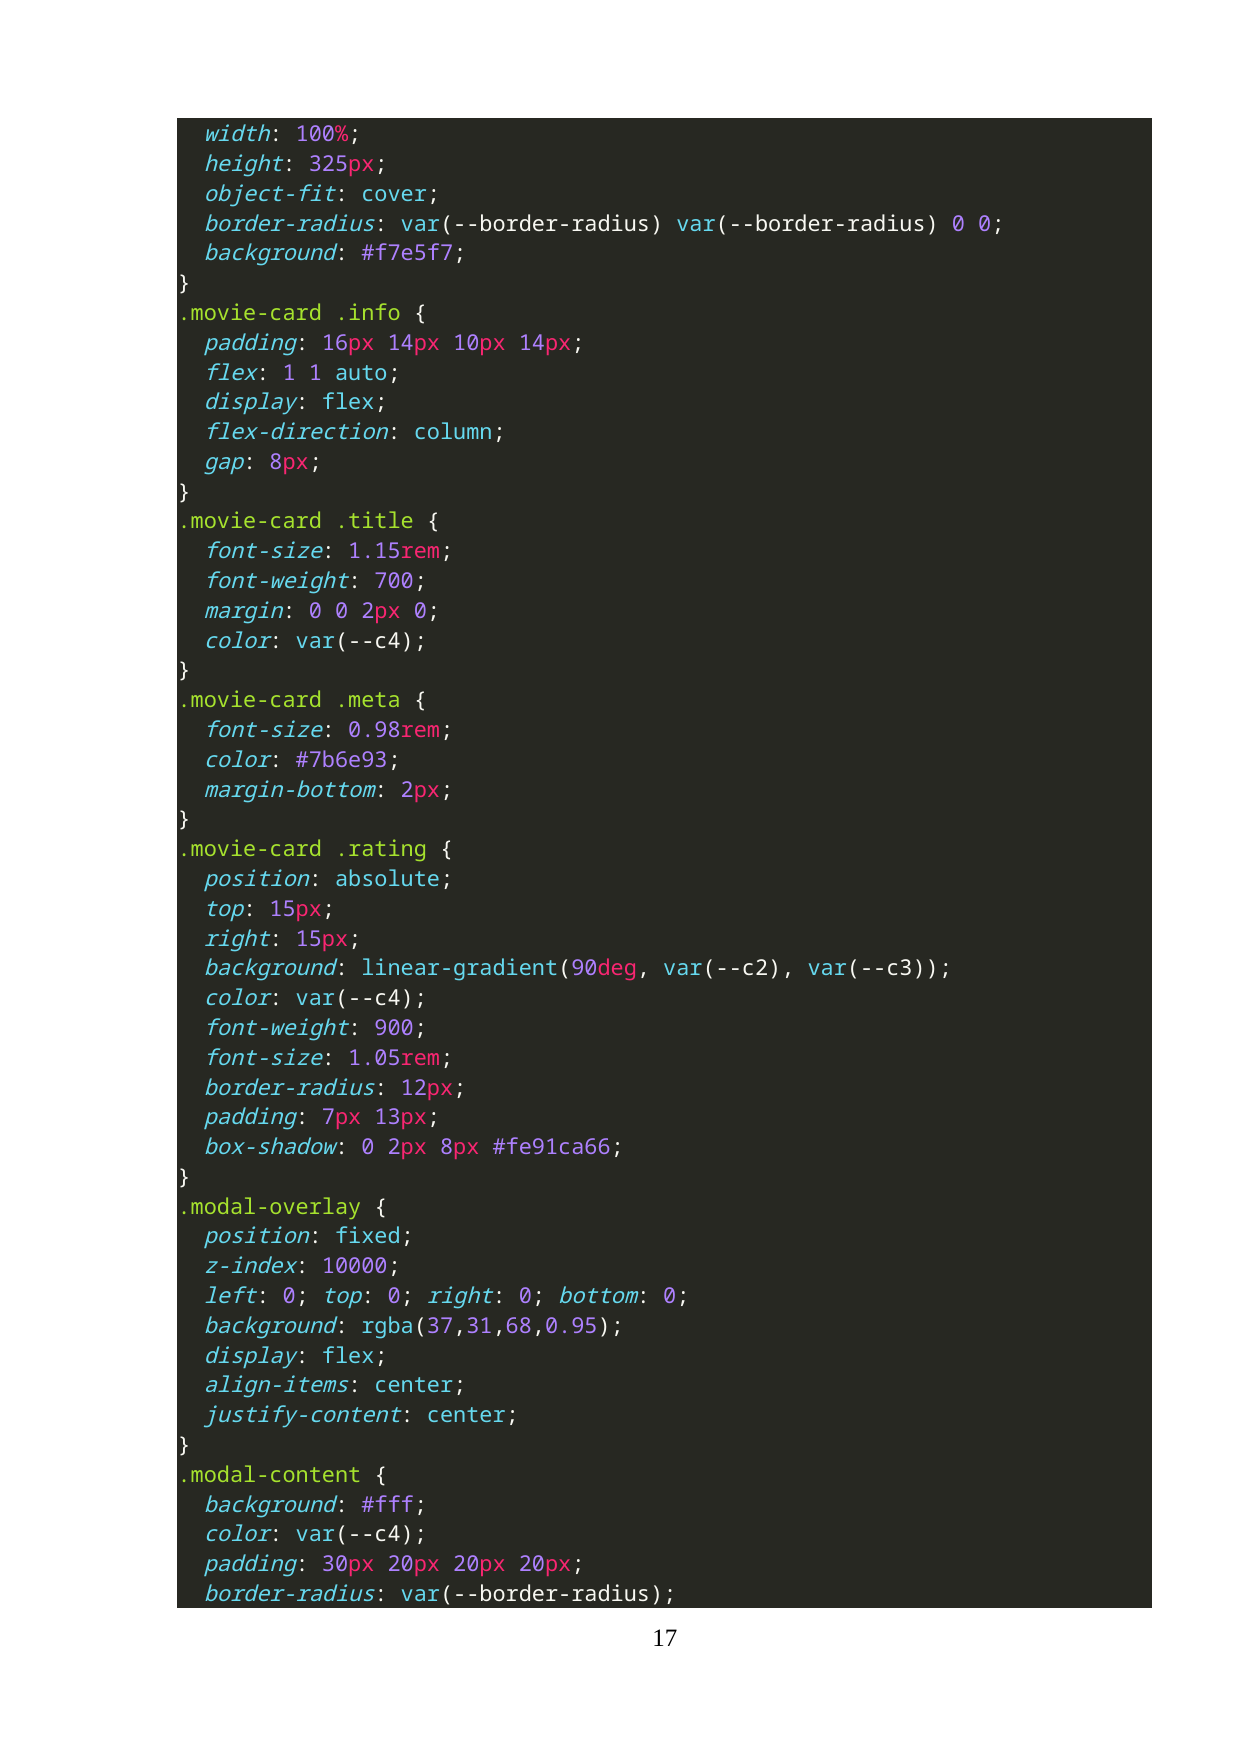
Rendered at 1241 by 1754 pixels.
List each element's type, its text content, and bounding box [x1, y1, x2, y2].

text border-radius: var(--border-radius); [177, 1578, 1152, 1608]
text position: fixed; [177, 1220, 1152, 1250]
text position: absolute; [177, 863, 1152, 893]
text top: 15px; [177, 893, 1152, 922]
text display: flex; [177, 1339, 1152, 1369]
text } [177, 803, 1152, 833]
text font-weight: 700; [177, 565, 1152, 595]
text .movie-card .info { [177, 297, 1152, 327]
text padding: 7px 13px; [177, 1101, 1152, 1131]
text background: rgba(37,31,68,0.95); [177, 1310, 1152, 1339]
text font-size: 1.05rem; [177, 1042, 1152, 1071]
text background: #f7e5f7; [177, 237, 1152, 267]
text } [177, 1429, 1152, 1459]
text margin-bottom: 2px; [177, 773, 1152, 803]
text margin: 0 0 2px 0; [177, 595, 1152, 624]
text .movie-card .rating { [177, 833, 1152, 863]
text height: 325px; [177, 148, 1152, 178]
text .modal-overlay { [177, 1191, 1152, 1220]
text font-size: 0.98rem; [177, 714, 1152, 744]
text display: flex; [177, 386, 1152, 416]
text width: 100%; [177, 118, 1152, 148]
text right: 15px; [177, 922, 1152, 952]
text font-size: 1.15rem; [177, 535, 1152, 565]
text color: #7b6e93; [177, 744, 1152, 773]
text color: var(--c4); [177, 624, 1152, 654]
text font-weight: 900; [177, 1012, 1152, 1042]
text gap: 8px; [177, 446, 1152, 476]
text align-items: center; [177, 1369, 1152, 1399]
text padding: 30px 20px 20px 20px; [177, 1548, 1152, 1578]
text border-radius: var(--border-radius) var(--border-radius) 0 0; [177, 207, 1152, 237]
text } [177, 1161, 1152, 1191]
text .modal-content { [177, 1459, 1152, 1488]
text .movie-card .title { [177, 505, 1152, 535]
text } [177, 476, 1152, 505]
text color: var(--c4); [177, 982, 1152, 1012]
text flex: 1 1 auto; [177, 356, 1152, 386]
text object-fit: cover; [177, 178, 1152, 207]
text color: var(--c4); [177, 1518, 1152, 1548]
text background: linear-gradient(90deg, var(--c2), var(--c3)); [177, 952, 1152, 982]
text background: #fff; [177, 1488, 1152, 1518]
text } [177, 654, 1152, 684]
text justify-content: center; [177, 1399, 1152, 1429]
text border-radius: 12px; [177, 1071, 1152, 1101]
text } [177, 267, 1152, 297]
text .movie-card .meta { [177, 684, 1152, 714]
text z-index: 10000; [177, 1250, 1152, 1280]
text left: 0; top: 0; right: 0; bottom: 0; [177, 1280, 1152, 1310]
text flex-direction: column; [177, 416, 1152, 446]
text padding: 16px 14px 10px 14px; [177, 327, 1152, 356]
text box-shadow: 0 2px 8px #fe91ca66; [177, 1131, 1152, 1161]
